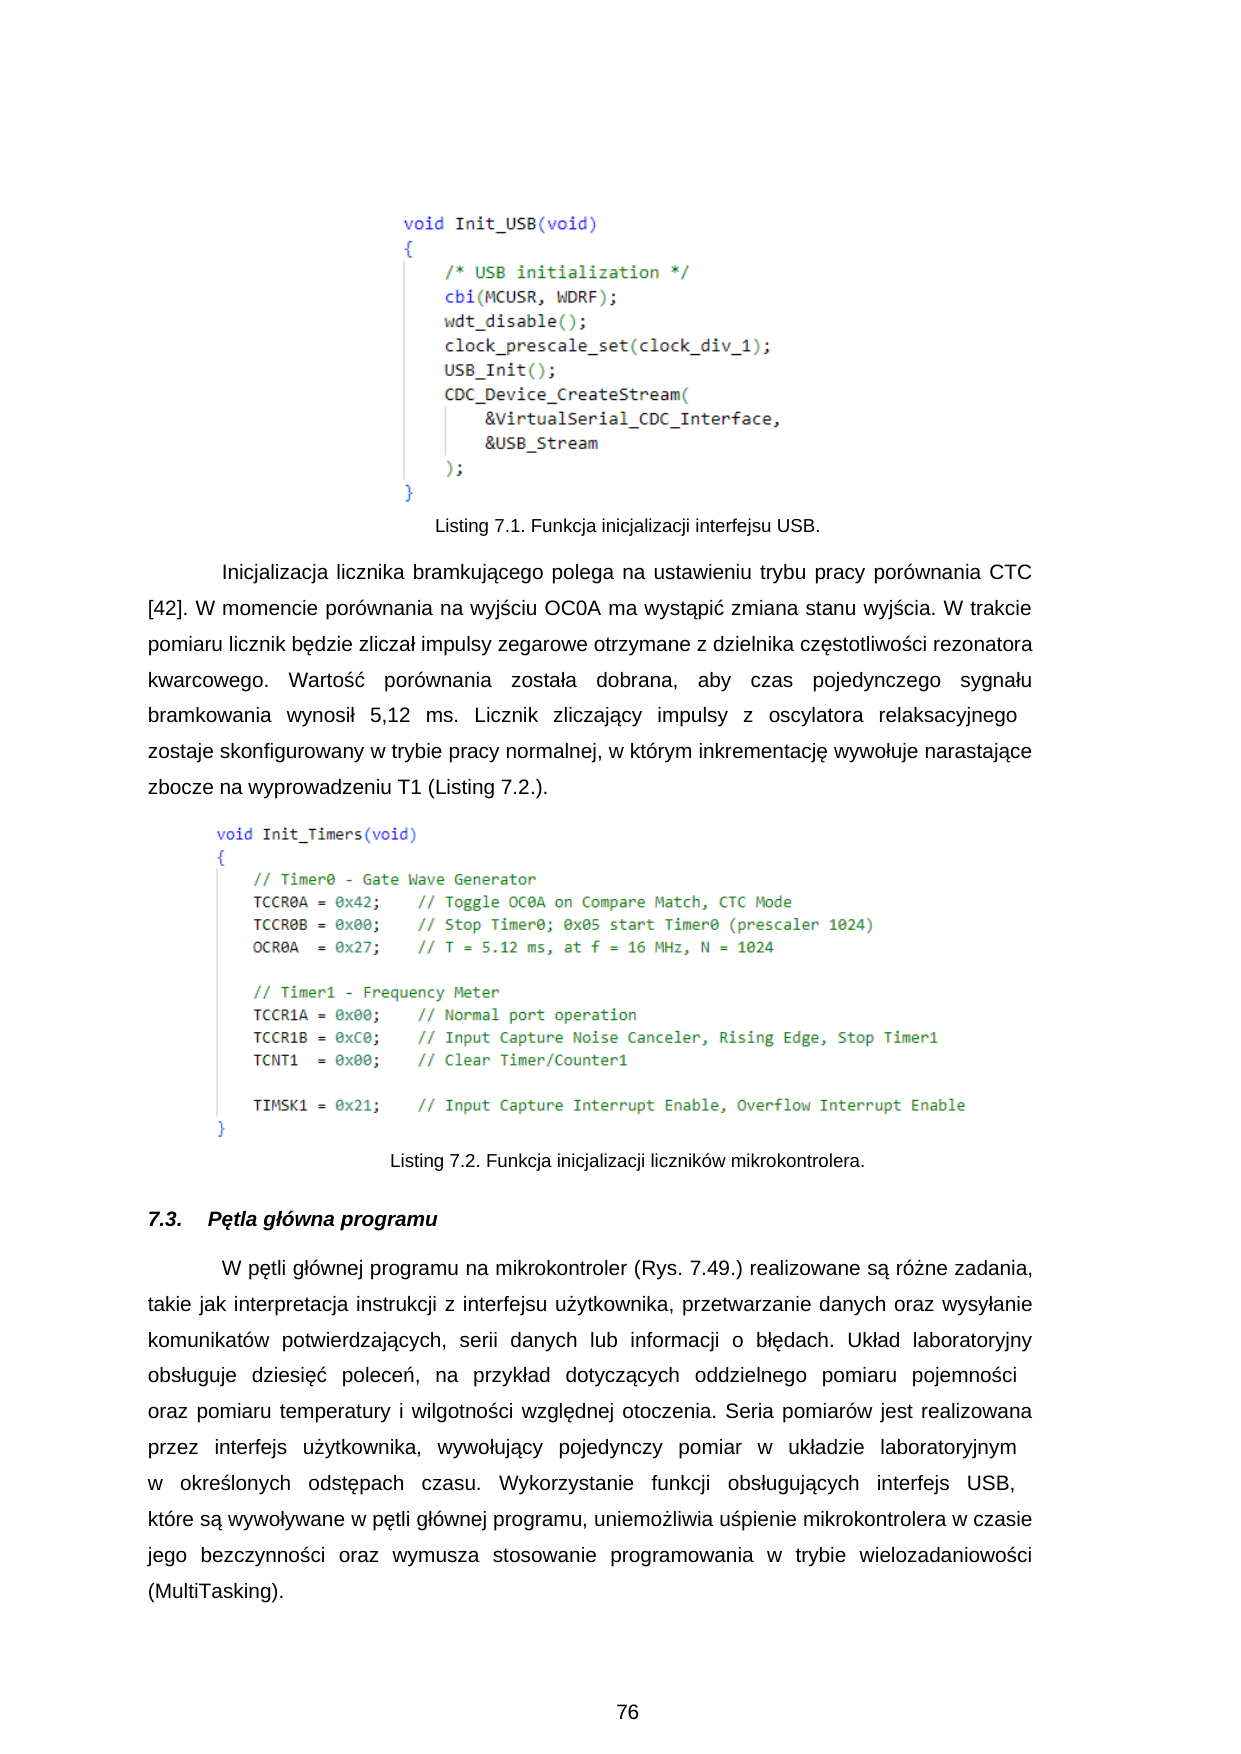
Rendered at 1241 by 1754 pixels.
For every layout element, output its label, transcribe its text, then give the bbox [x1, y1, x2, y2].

subtitle Listing 7.1. Funkcja inicjalizacji interfejsu USB. [148, 515, 1033, 536]
picture [213, 823, 969, 1138]
subtitle Pętla główna programu [148, 1207, 1033, 1231]
subtitle Listing 7.2. Funkcja inicjalizacji liczników mikrokontrolera. [148, 1150, 1033, 1171]
text Inicjalizacja licznika bramkującego polega na ustawieniu trybu pracy porównania CTC [42]. W momencie porównania na wyjściu OC0A ma wystąpić zmiana stanu wyjścia. W trakcie pomiaru licznik będzie zliczał impulsy zegarowe otrzymane z dzielnika częstotliwości rezonatora kwarcowego. Wartość porównania została dobrana, aby czas pojedynczego sygnału bramkowania wynosił 5,12 ms. Licznik zliczający impulsy z oscylatora relaksacyjnego zostaje skonfigurowany w trybie pracy normalnej, w którym inkrementację wywołuje narastające zbocze na wyprowadzeniu T1 (Listing 7.2.). [148, 559, 1033, 799]
picture [401, 209, 780, 503]
